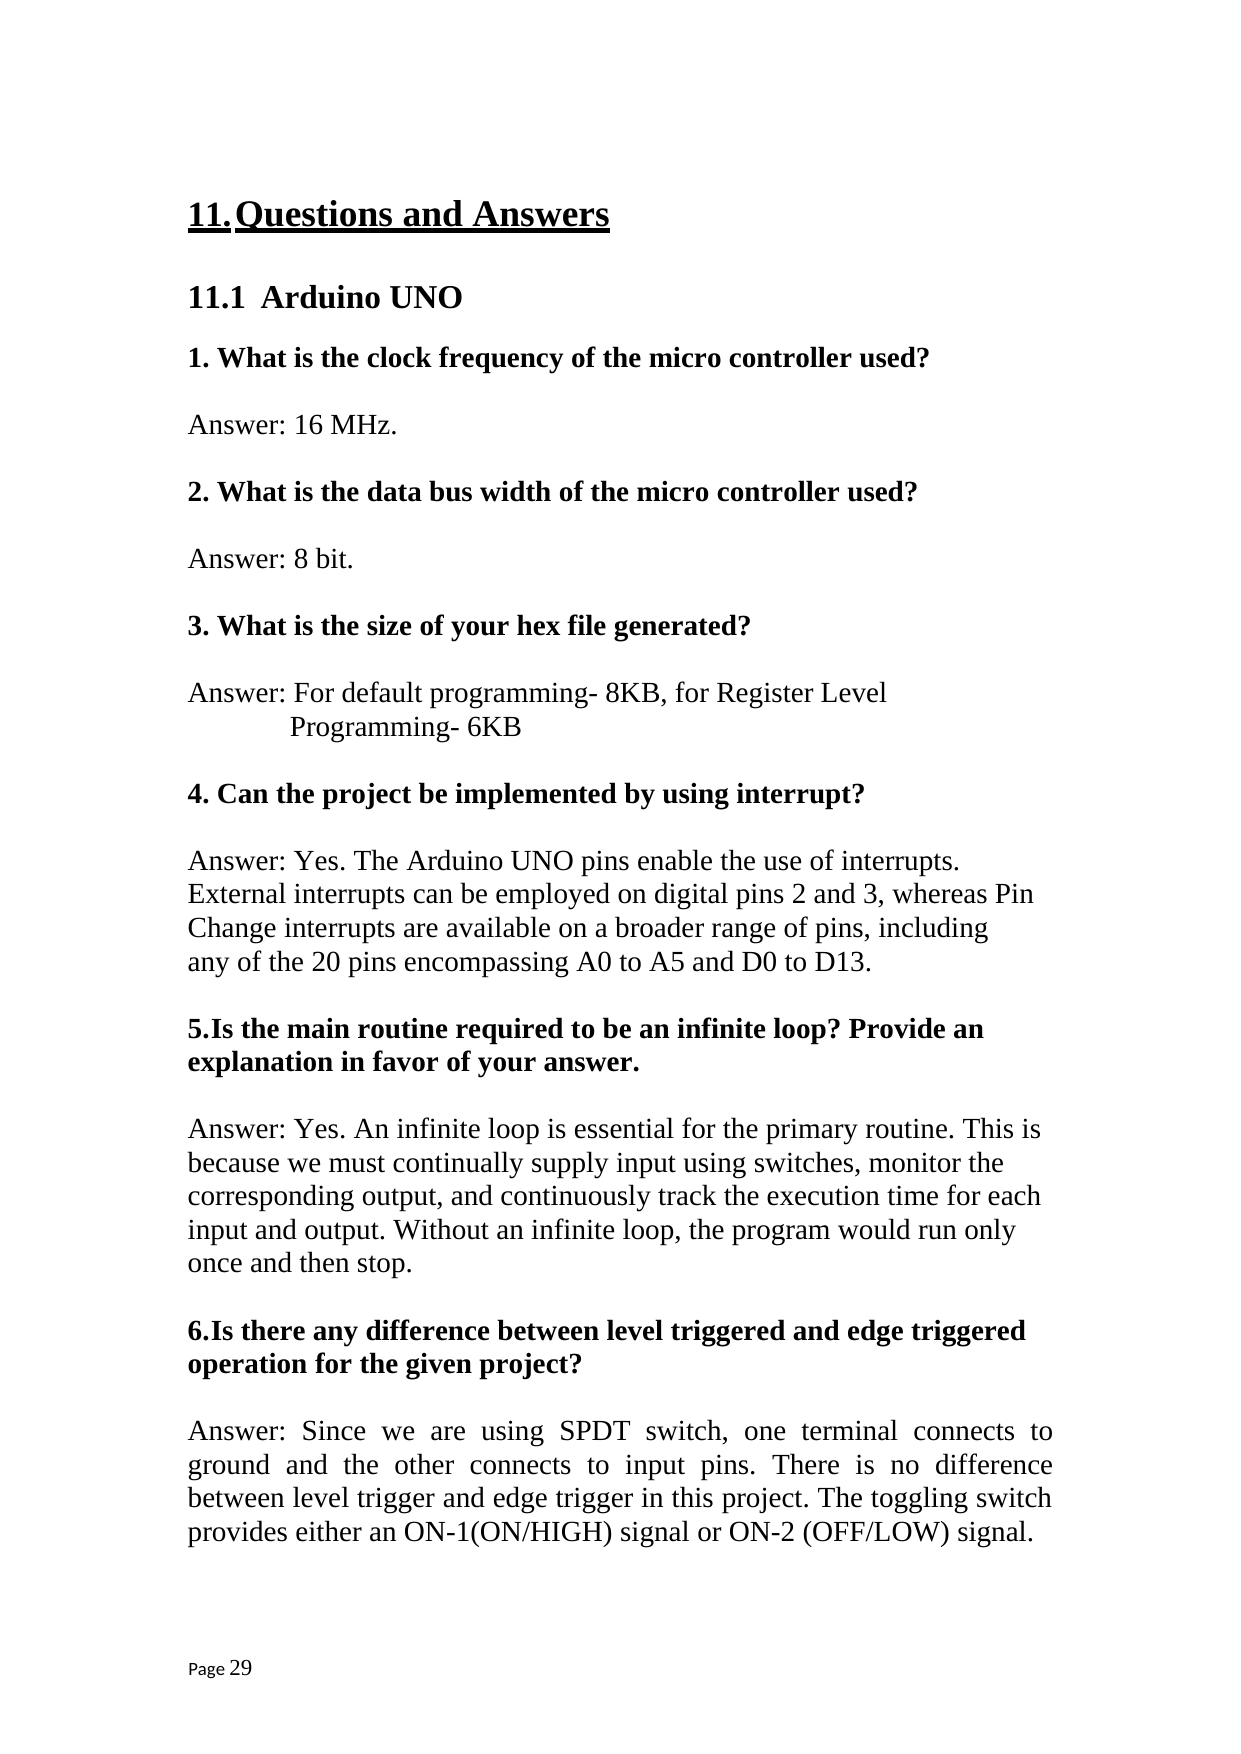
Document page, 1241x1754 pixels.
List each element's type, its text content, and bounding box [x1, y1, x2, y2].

text Answer: Yes. An infinite loop is essential for the primary routine. This is because we must continually supply input using switches, monitor the corresponding output, and continuously track the execution time for each input and output. Without an infinite loop, the program would run only once and then stop. [187, 1111, 1049, 1279]
subtitle What is the clock frequency of the micro controller used? [187, 340, 1171, 373]
subtitle Is the main routine required to be an infinite loop? Provide an explanation in favor of your answer. [187, 1011, 985, 1078]
subtitle What is the size of your hex file generated? [187, 608, 1171, 642]
subtitle Is there any difference between level triggered and edge triggered operation for the given project? [187, 1313, 1027, 1380]
subtitle Questions and Answers [187, 191, 1171, 234]
subtitle What is the data bus width of the micro controller used? [187, 474, 1171, 507]
subtitle Arduino UNO [187, 277, 1171, 316]
text Answer: Yes. The Arduino UNO pins enable the use of interrupts. External interrupts can be employed on digital pins 2 and 3, whereas Pin Change interrupts are available on a broader range of pins, including any of the 20 pins encompassing A0 to A5 and D0 to D13. [187, 843, 1035, 977]
text Answer: 8 bit. [187, 541, 1171, 575]
subtitle Can the project be implemented by using interrupt? [187, 776, 1171, 809]
text Answer: Since we are using SPDT switch, one terminal connects to ground and the other connects to input pins. There is no difference between level trigger and edge trigger in this project. The toggling switch provides either an ON-1(ON/HIGH) signal or ON-2 (OFF/LOW) signal. [187, 1413, 1053, 1547]
text Answer: 16 MHz. [187, 407, 1171, 440]
text Answer: For default programming- 8KB, for Register Level Programming- 6KB [187, 675, 888, 742]
